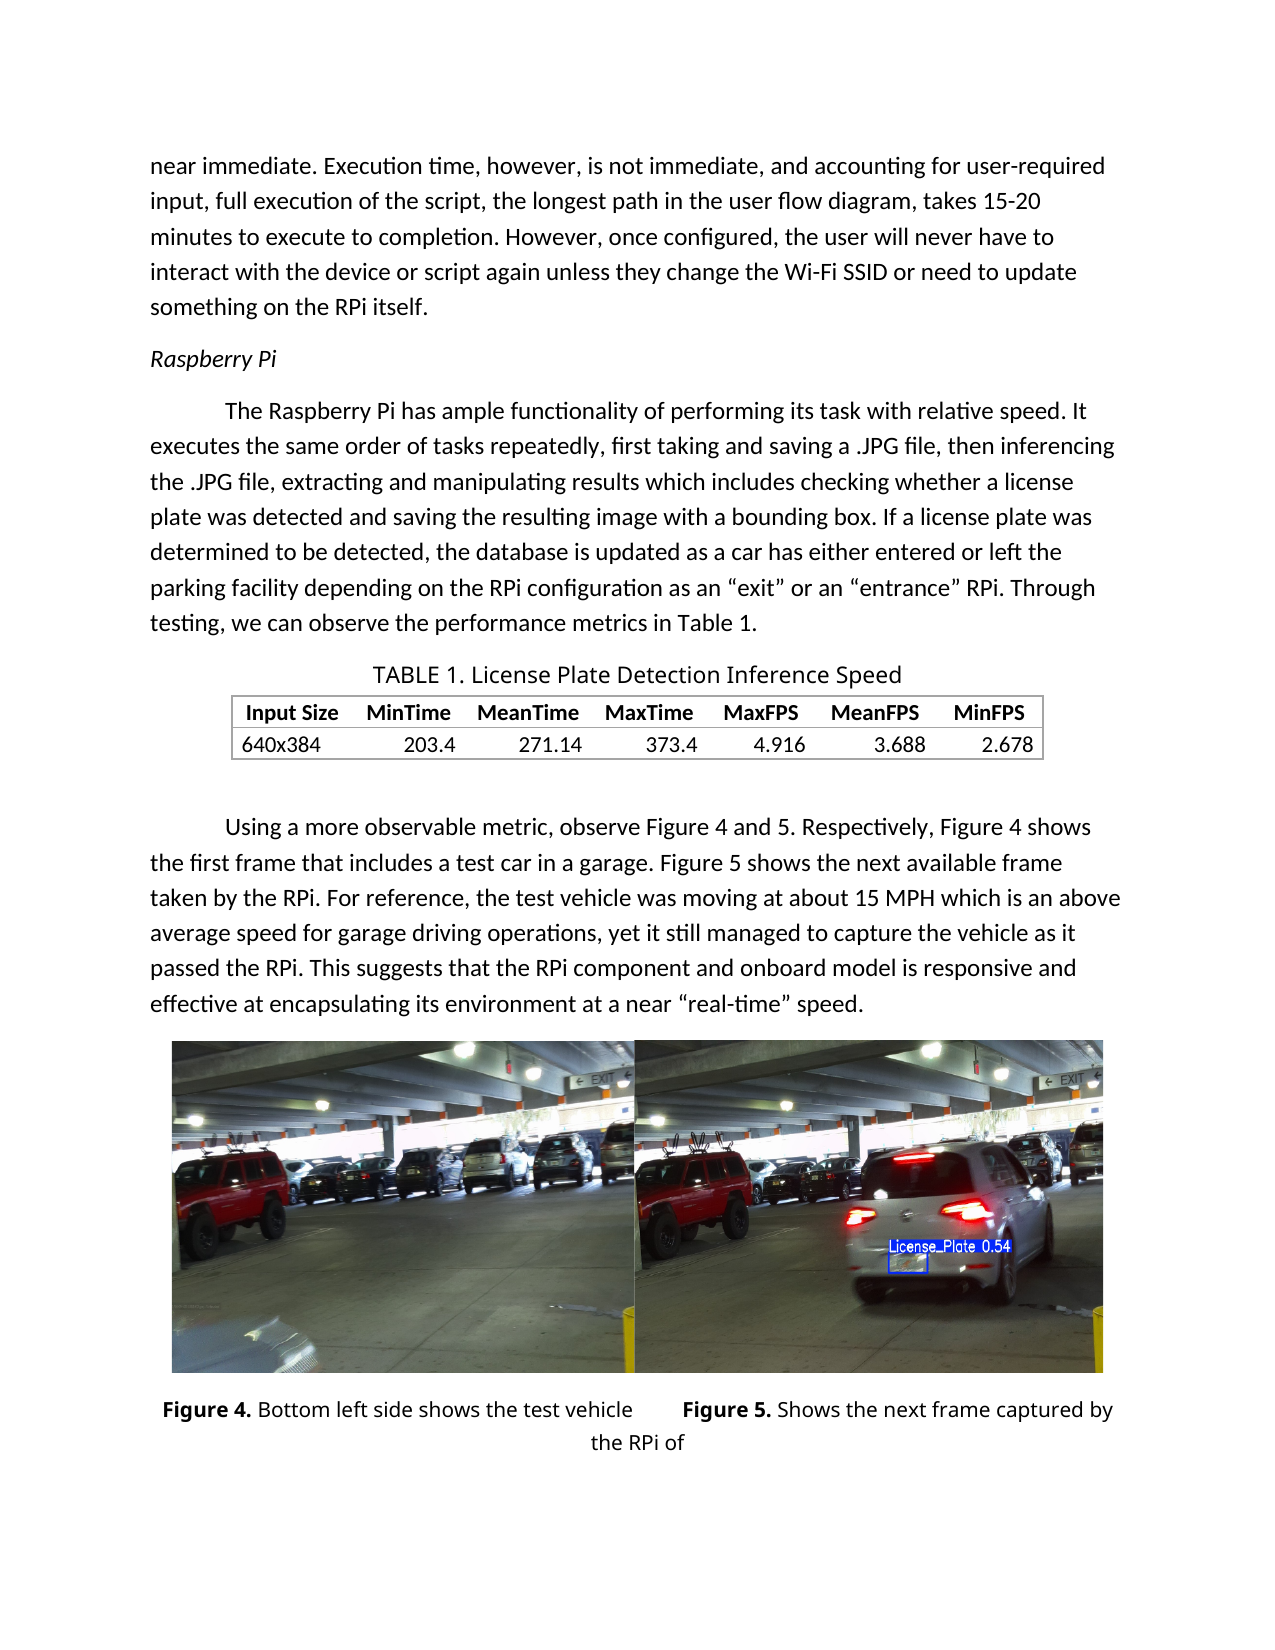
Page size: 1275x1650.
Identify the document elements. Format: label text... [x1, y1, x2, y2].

table_header Input Size [233, 697, 352, 727]
table_cell 203.4 [352, 728, 465, 758]
table_header MaxFPS [707, 697, 815, 727]
table_cell 4.916 [707, 728, 815, 758]
table_header MinTime [352, 697, 465, 727]
text TABLE 1. License Plate Detection Inference Speed [150, 659, 1125, 690]
picture [171, 1040, 1104, 1373]
table_cell 373.4 [591, 728, 707, 758]
text Raspberry Pi [150, 343, 1125, 374]
text Figure 4. Bottom left side shows the test vehicle Figure 5. Shows the next frame captured by the RPi of [150, 1395, 1125, 1456]
text Using a more observable metric, observe Figure 4 and 5. Respectively, Figure 4 shows the first frame that includes a test car in a garage. Figure 5 shows the next available frame taken by the RPi. For reference, the test vehicle was moving at about 15 MPH which is an above average speed for garage driving operations, yet it still managed to capture the vehicle as it passed the RPi. This suggests that the RPi component and onboard model is responsive and effective at encapsulating its environment at a near “real-time” speed. [150, 811, 1125, 1018]
table_cell 3.688 [815, 728, 935, 758]
table_cell 2.678 [935, 728, 1042, 758]
table_header MeanFPS [815, 697, 935, 727]
table_cell 271.14 [465, 728, 591, 758]
text The Raspberry Pi has ample functionality of performing its task with relative speed. It executes the same order of tasks repeatedly, first taking and saving a .JPG file, then inferencing the .JPG file, extracting and manipulating results which includes checking whether a license plate was detected and saving the resulting image with a bounding box. If a license plate was determined to be detected, the database is updated as a car has either entered or left the parking facility depending on the RPi configuration as an “exit” or an “entrance” RPi. Through testing, we can observe the performance metrics in Table 1. [150, 395, 1125, 638]
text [150, 150, 1125, 322]
table_header MinFPS [935, 697, 1042, 727]
table_header MeanTime [465, 697, 591, 727]
table_cell 640x384 [233, 728, 352, 758]
table_header MaxTime [591, 697, 707, 727]
